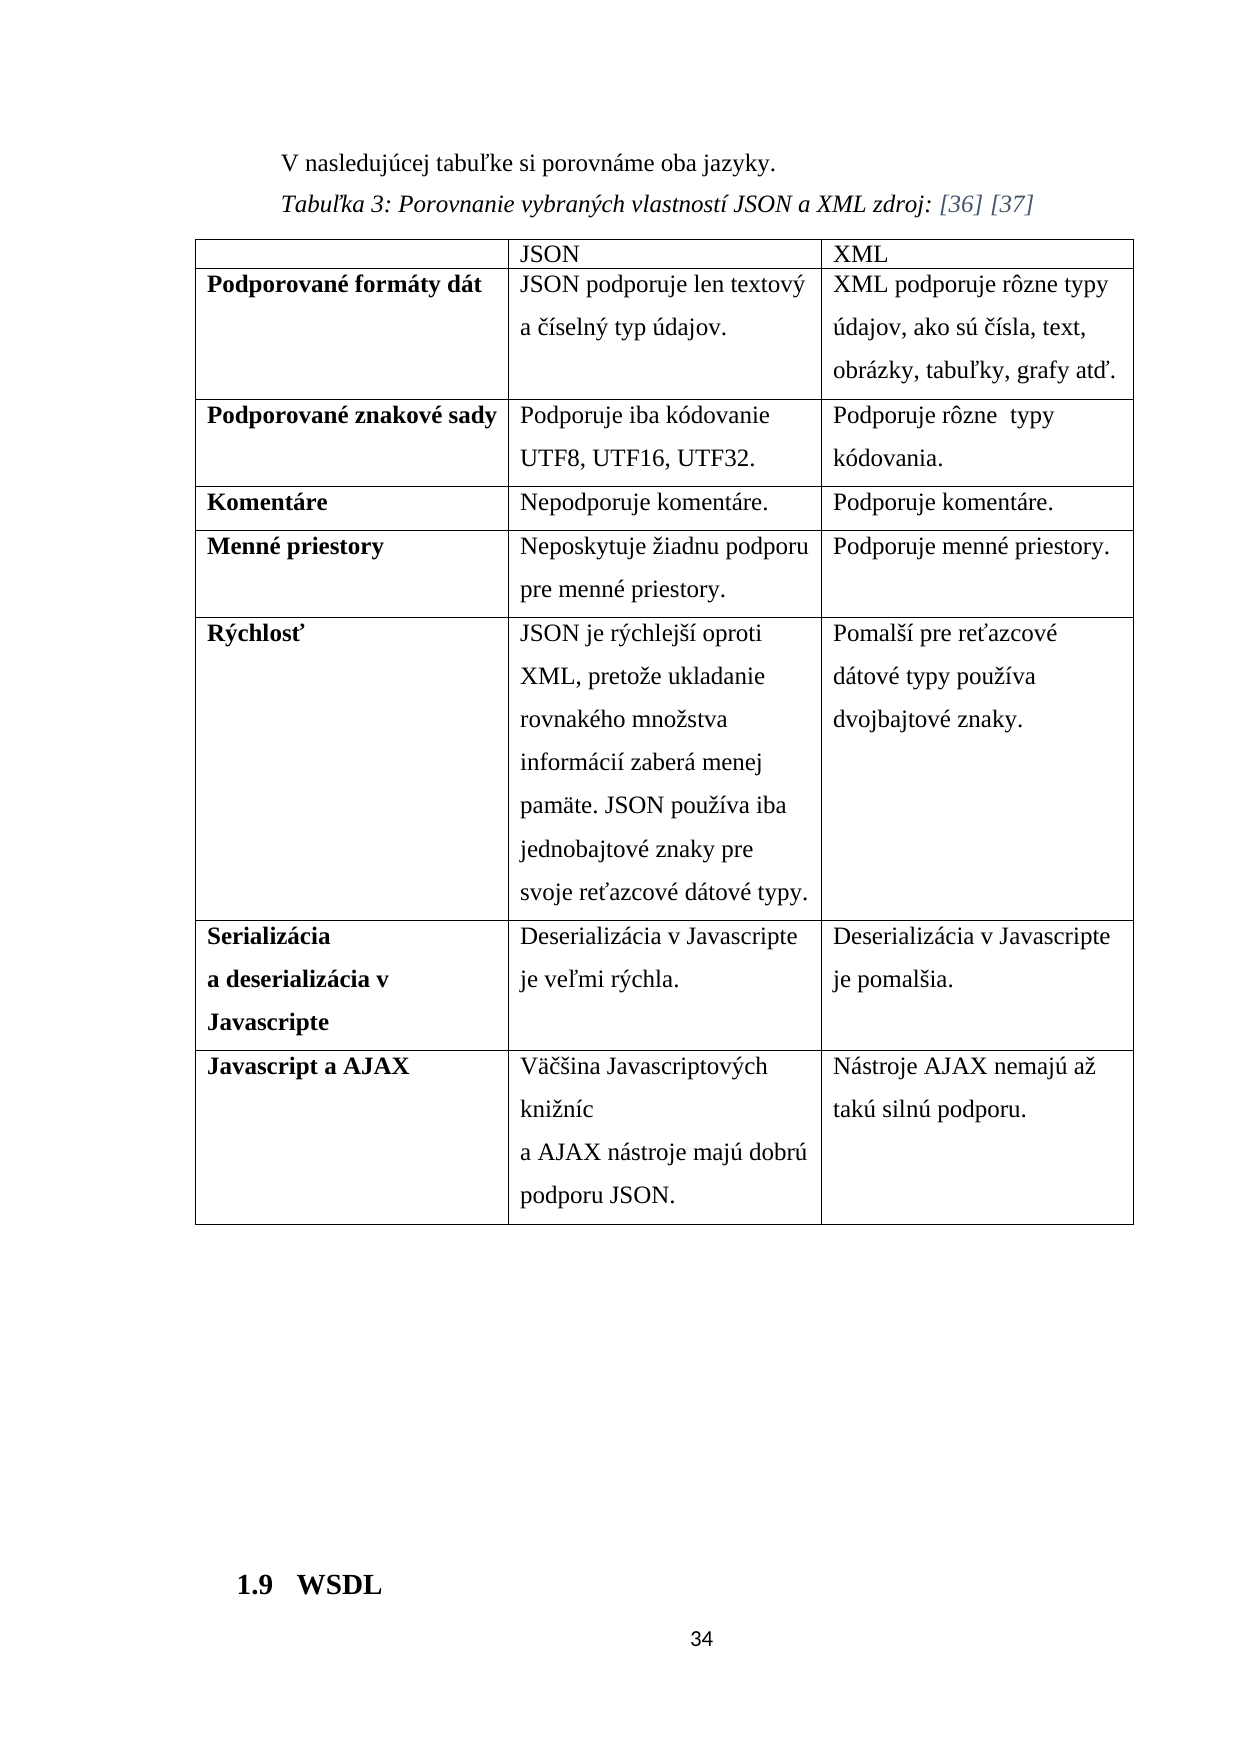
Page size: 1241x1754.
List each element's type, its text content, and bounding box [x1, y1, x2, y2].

table_header [196, 240, 508, 268]
text V nasledujúcej tabuľke si porovnáme oba jazyky. [207, 148, 1122, 176]
table_cell Serializácia a deserializácia v Javascripte [196, 921, 508, 1050]
table_cell Deserializácia v Javascripte je pomalšia. [822, 921, 1133, 1050]
table_cell Komentáre [196, 487, 508, 530]
table_cell Podporuje menné priestory. [822, 531, 1133, 617]
subtitle WSDL [236, 1567, 1122, 1601]
table_cell Podporuje iba kódovanie UTF8, UTF16, UTF32. [509, 400, 821, 486]
table_cell Rýchlosť [196, 618, 508, 920]
table_cell JSON je rýchlejší oproti XML, pretože ukladanie rovnakého množstva informácií zaberá menej pamäte. JSON používa iba jednobajtové znaky pre svoje reťazcové dátové typy. [509, 618, 821, 920]
text Tabuľka 3: Porovnanie vybraných vlastností JSON a XML zdroj: [207, 189, 1122, 218]
table_cell JSON podporuje len textový a číselný typ údajov. [509, 269, 821, 399]
table_cell Pomalší pre reťazcové dátové typy používa dvojbajtové znaky. [822, 618, 1133, 920]
table_cell Podporuje komentáre. [822, 487, 1133, 530]
table_cell XML podporuje rôzne typy údajov, ako sú čísla, text, obrázky, tabuľky, grafy atď. [822, 269, 1133, 399]
table_cell Podporuje rôzne typy kódovania. [822, 400, 1133, 486]
table_cell Deserializácia v Javascripte je veľmi rýchla. [509, 921, 821, 1050]
table_cell Podporované formáty dát [196, 269, 508, 399]
table_cell Javascript a AJAX [196, 1051, 508, 1224]
table_cell Nástroje AJAX nemajú až takú silnú podporu. [822, 1051, 1133, 1224]
table_cell Neposkytuje žiadnu podporu pre menné priestory. [509, 531, 821, 617]
table_cell Väčšina Javascriptových knižníc a AJAX nástroje majú dobrú podporu JSON. [509, 1051, 821, 1224]
table_cell Nepodporuje komentáre. [509, 487, 821, 530]
table_header XML [822, 240, 1133, 268]
table_cell Podporované znakové sady [196, 400, 508, 486]
table_cell Menné priestory [196, 531, 508, 617]
table_header JSON [509, 240, 821, 268]
